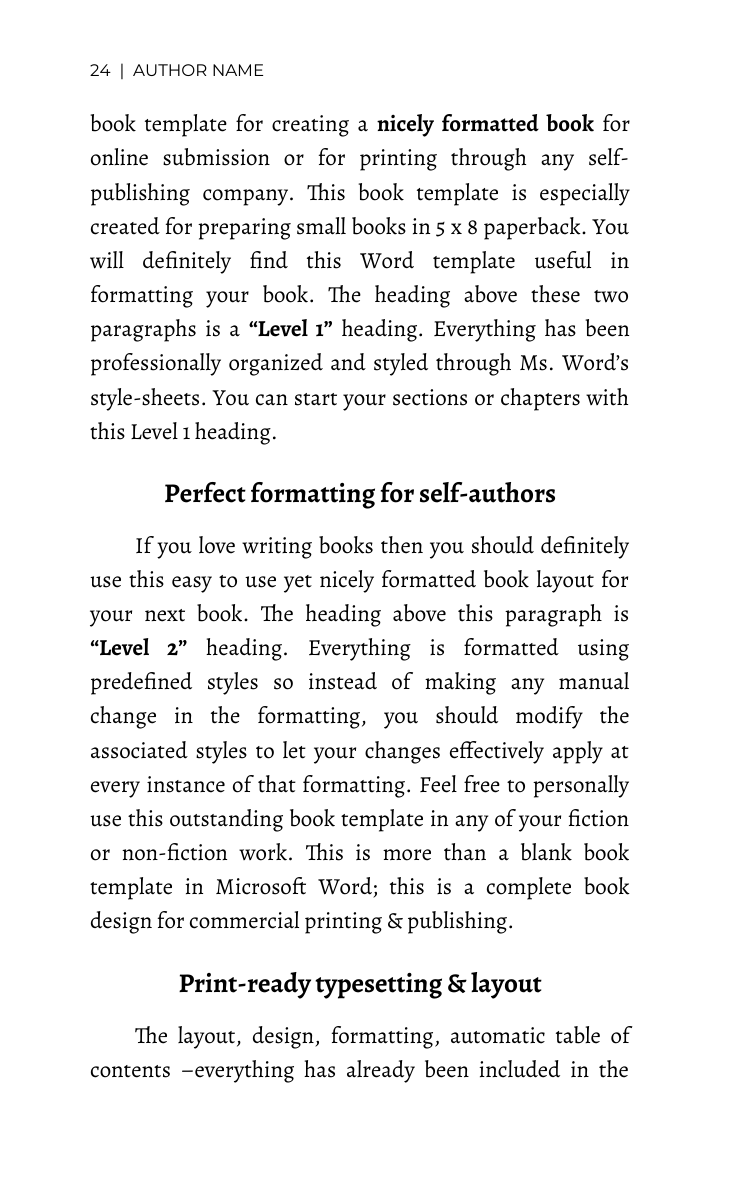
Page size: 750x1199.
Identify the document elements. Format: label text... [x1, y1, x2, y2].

subtitle Perfect formatting for self-authors [90, 475, 630, 512]
text If you love writing books then you should definitely use this easy to use yet nicely formatted book layout for your next book. The heading above this paragraph is “Level 2” heading. Everything is formatted using predefined styles so instead of making any manual change in the formatting, you should modify the associated styles to let your changes effectively apply at every instance of that formatting. Feel free to personally use this outstanding book template in any of your fiction or non-fiction work. This is more than a blank book template in Microsoft Word; this is a complete book design for commercial printing & publishing. [90, 530, 630, 937]
subtitle Print-ready typesetting & layout [90, 965, 630, 1002]
